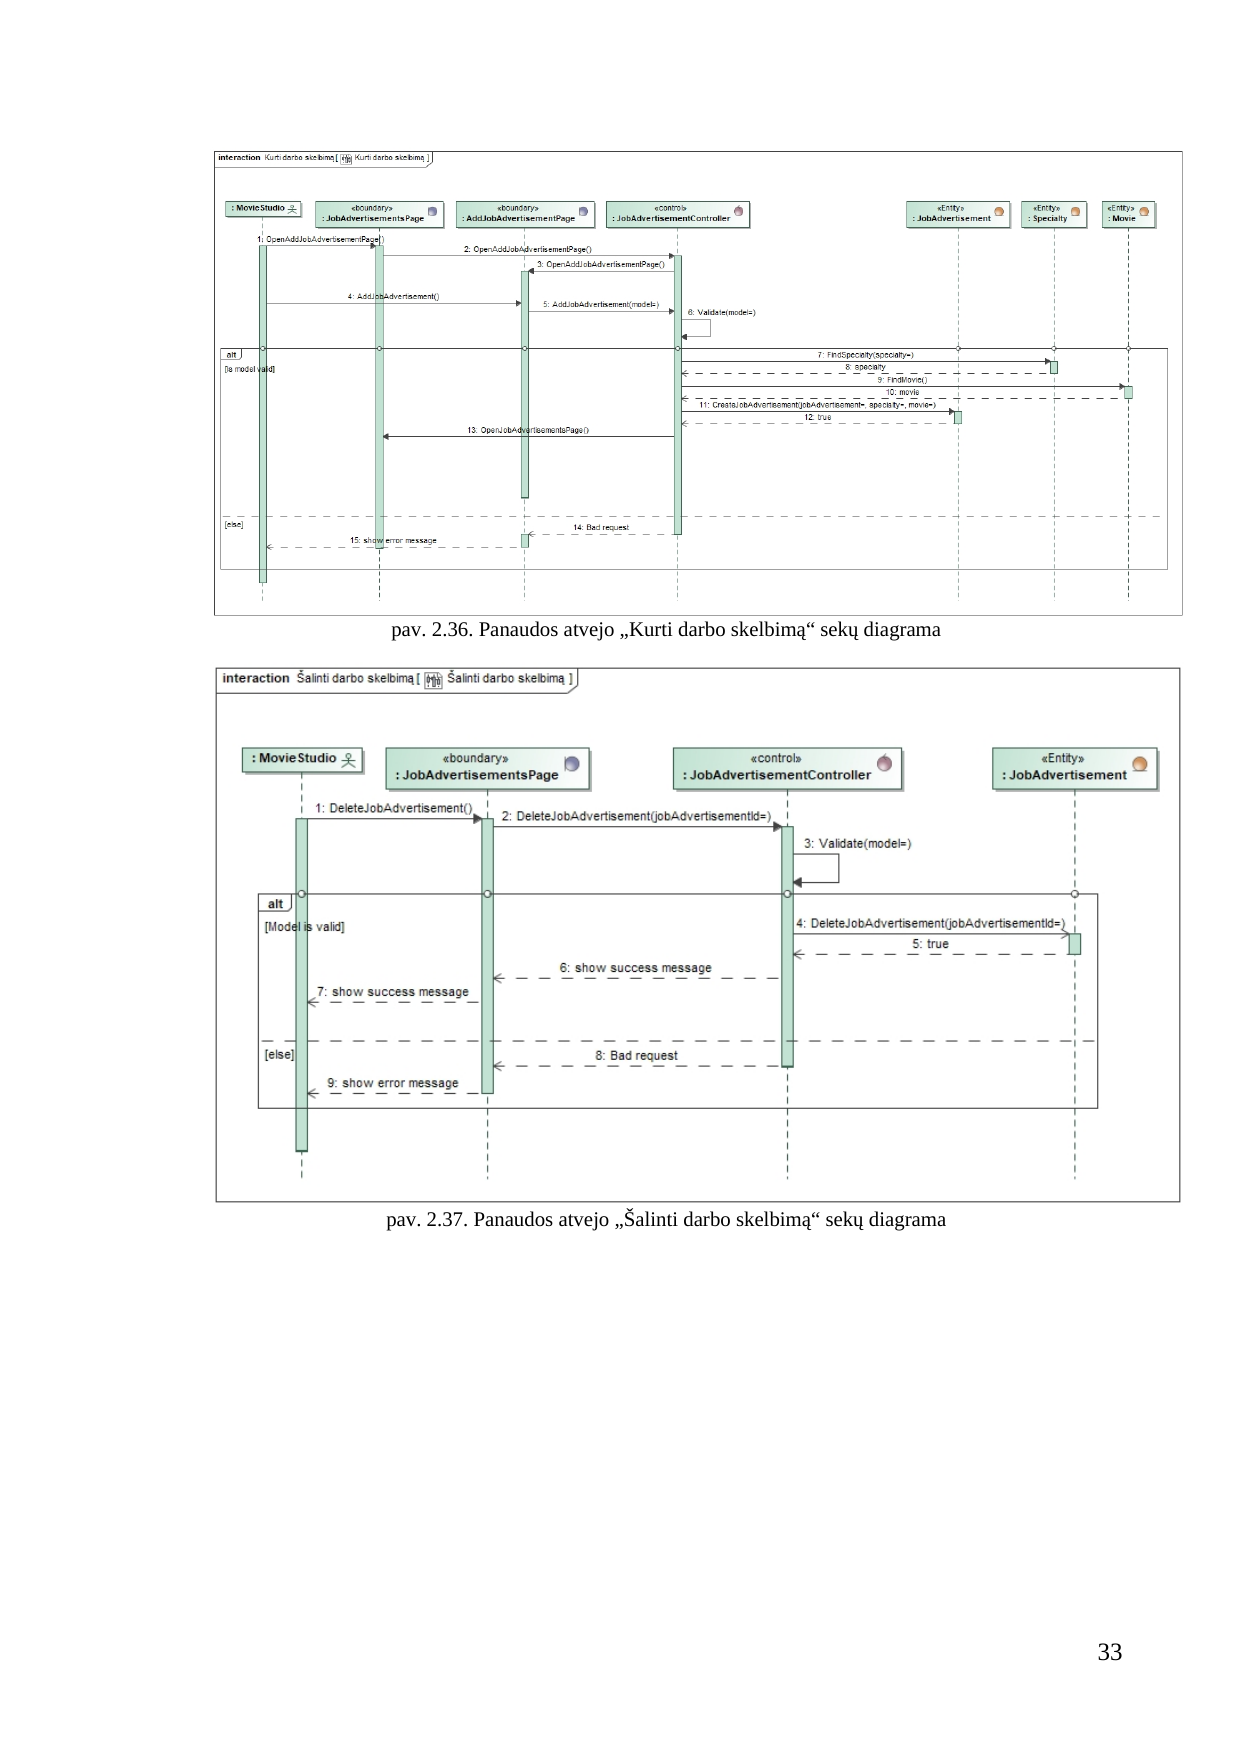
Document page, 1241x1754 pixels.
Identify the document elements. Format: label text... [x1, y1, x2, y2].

picture [210, 662, 1185, 1207]
picture [210, 147, 1185, 618]
